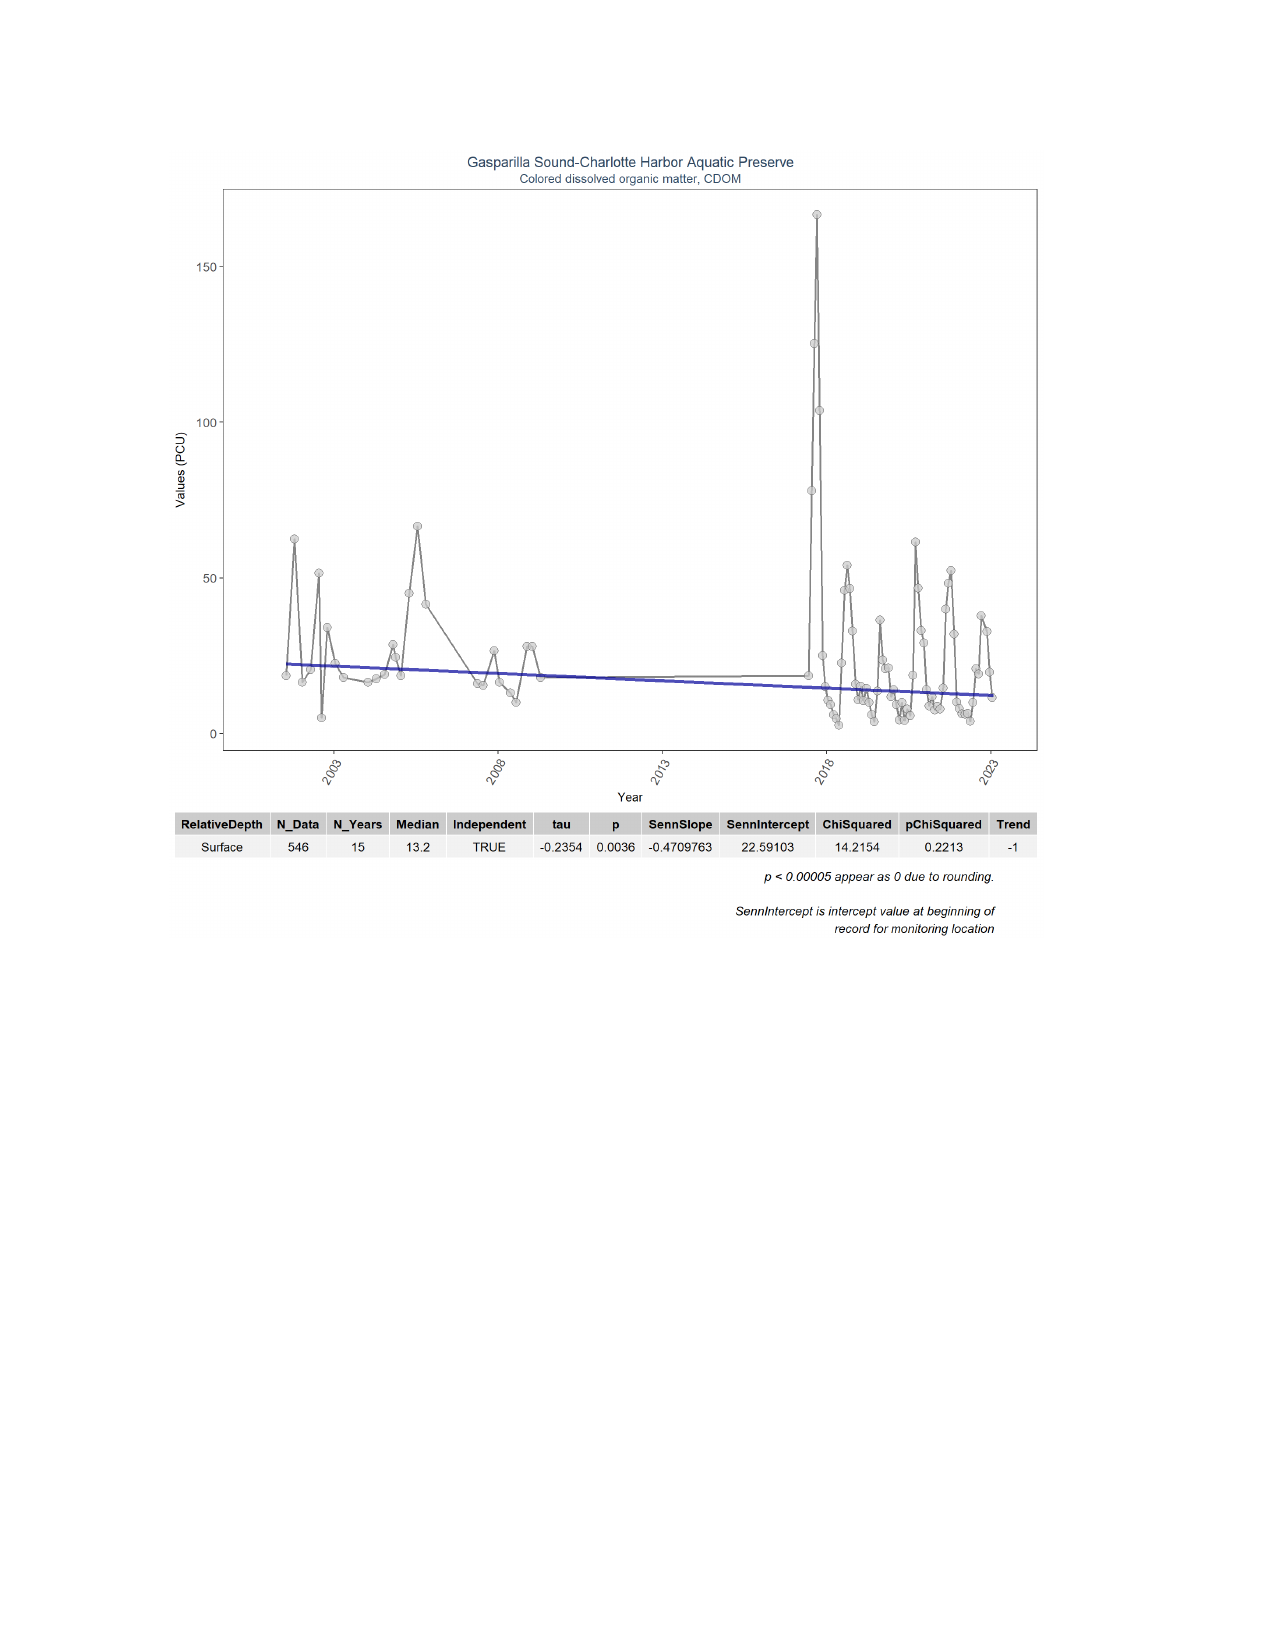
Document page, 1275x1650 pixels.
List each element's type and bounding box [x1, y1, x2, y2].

picture [168, 150, 1044, 938]
